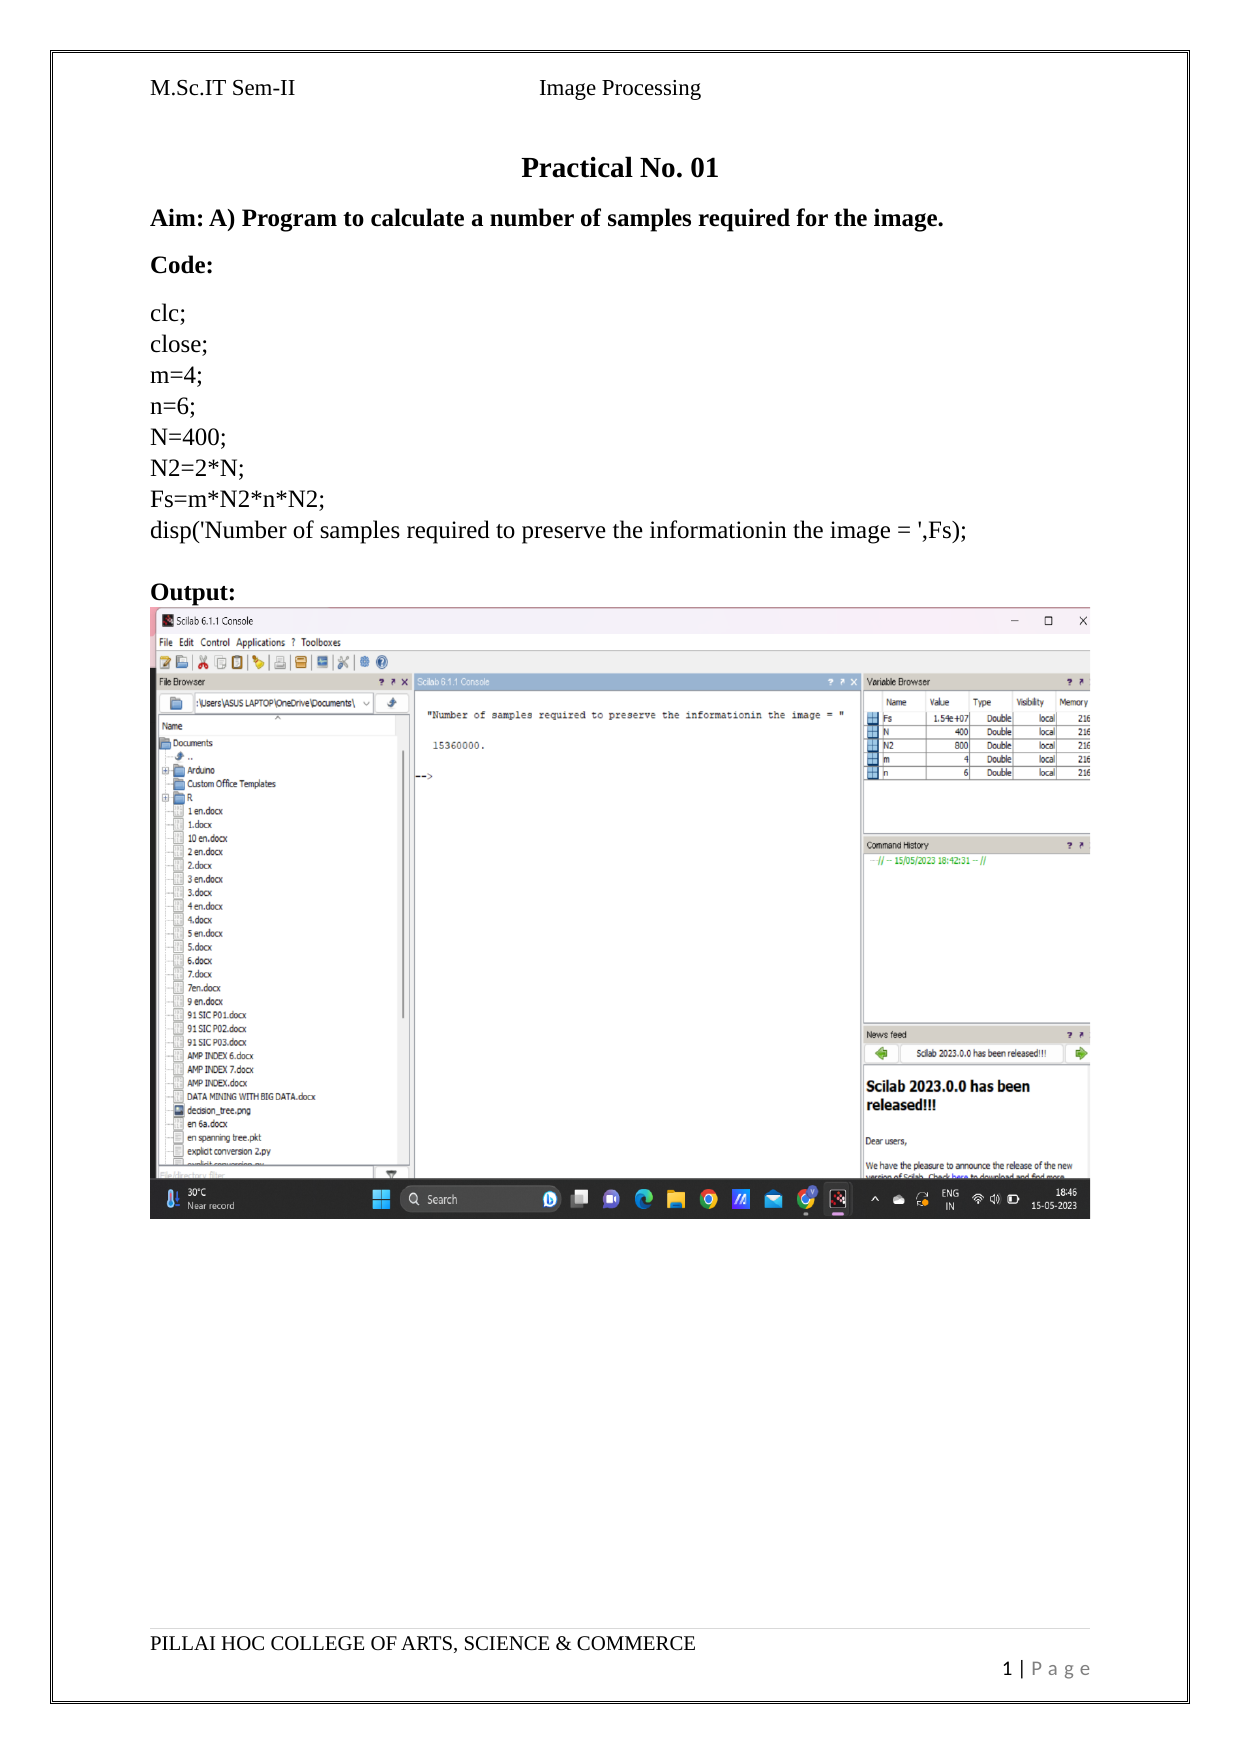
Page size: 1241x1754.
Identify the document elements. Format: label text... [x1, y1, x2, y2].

text Practical No. 01 [150, 150, 1090, 183]
text n=6; [150, 391, 1090, 420]
text Aim: A) Program to calculate a number of samples required for the image. [150, 203, 1090, 232]
text Output: [150, 577, 1090, 606]
text clc; [150, 298, 1090, 327]
text m=4; [150, 360, 1090, 389]
text N=400; [150, 422, 1090, 451]
text close; [150, 329, 1090, 358]
text Code: [150, 251, 1090, 279]
text N2=2*N; [150, 453, 1090, 482]
picture [150, 607, 1091, 1219]
text Fs=m*N2*n*N2; [150, 484, 1090, 513]
text disp('Number of samples required to preserve the informationin the image = ',Fs); [150, 516, 1090, 544]
